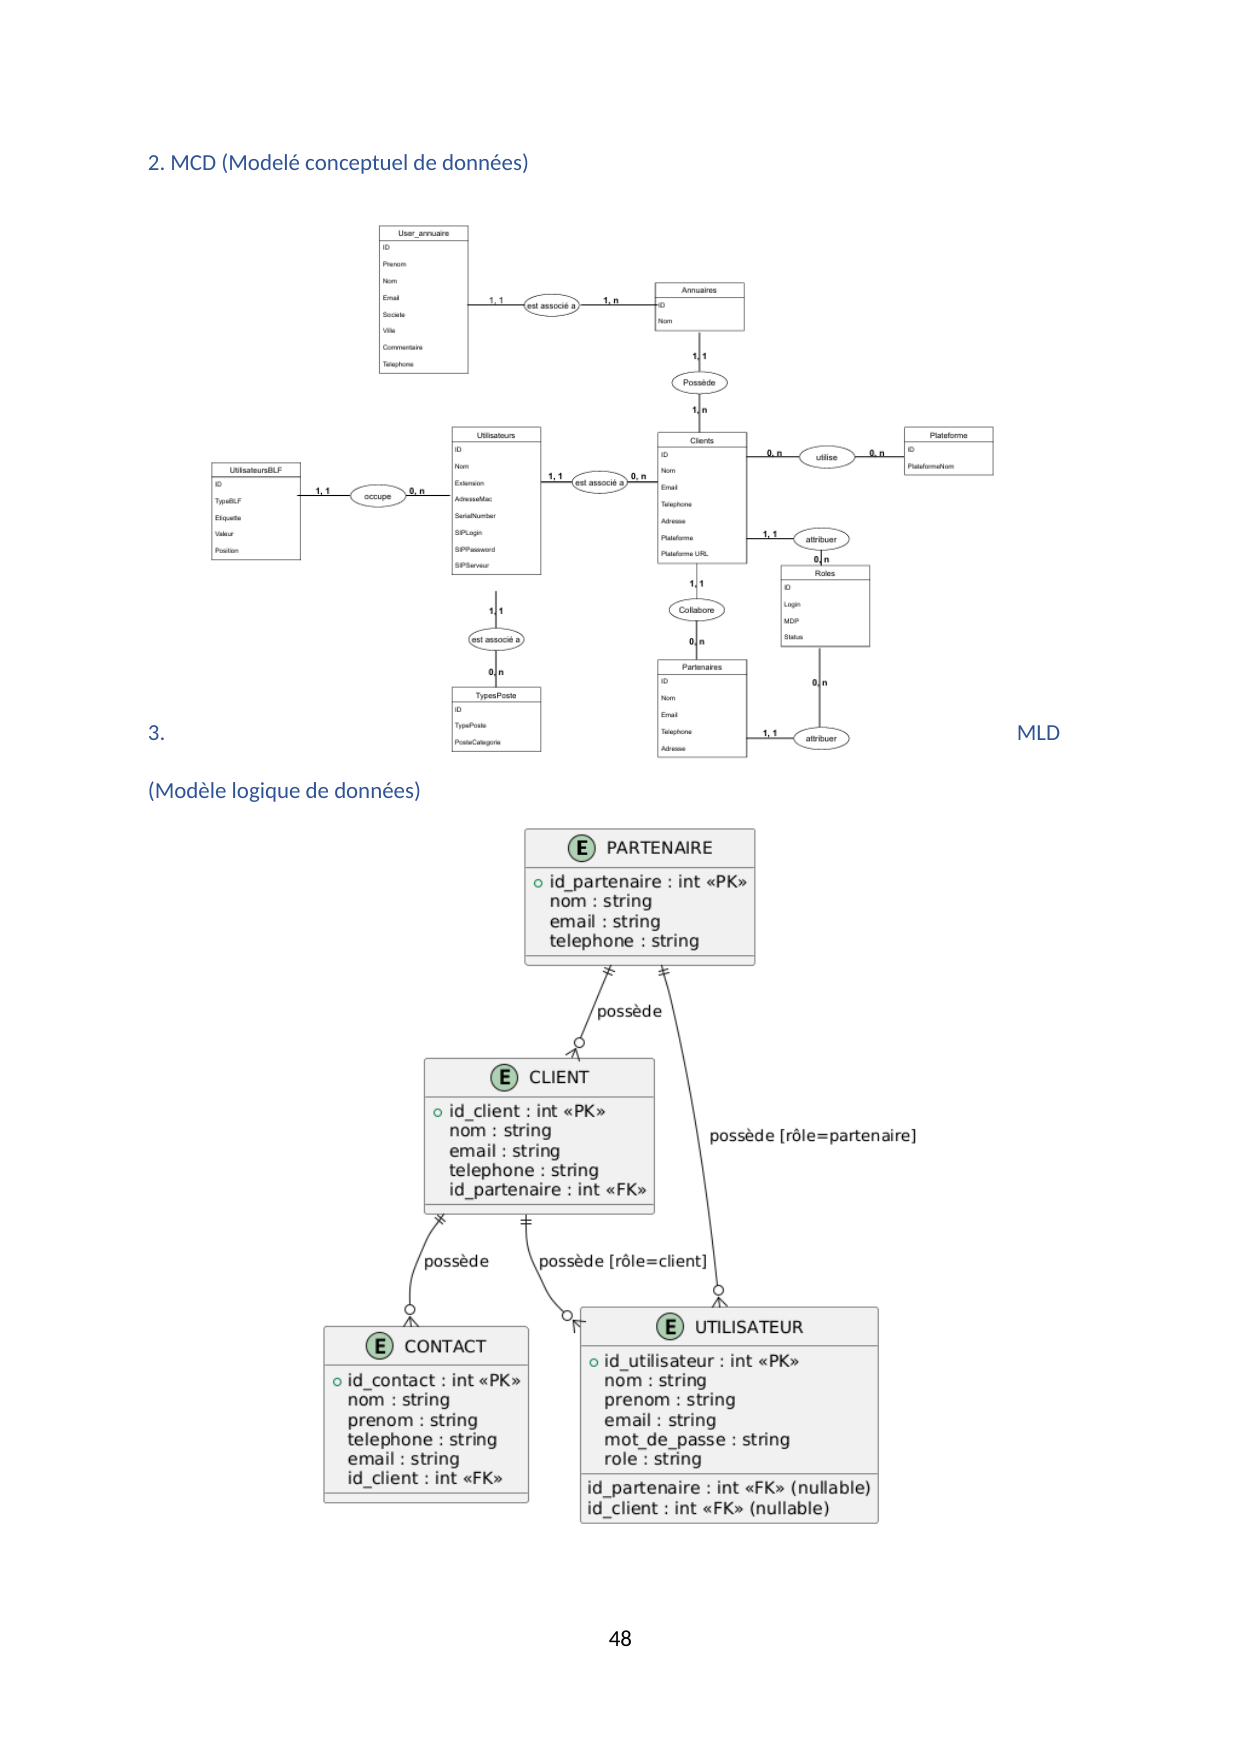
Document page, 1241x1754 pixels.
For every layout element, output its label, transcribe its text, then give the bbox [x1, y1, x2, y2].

picture [315, 820, 922, 1526]
picture [185, 197, 998, 769]
subtitle 2. MCD (Modelé conceptuel de données) [148, 148, 1093, 176]
subtitle 3. MLD (Modèle logique de données) [148, 718, 1093, 804]
